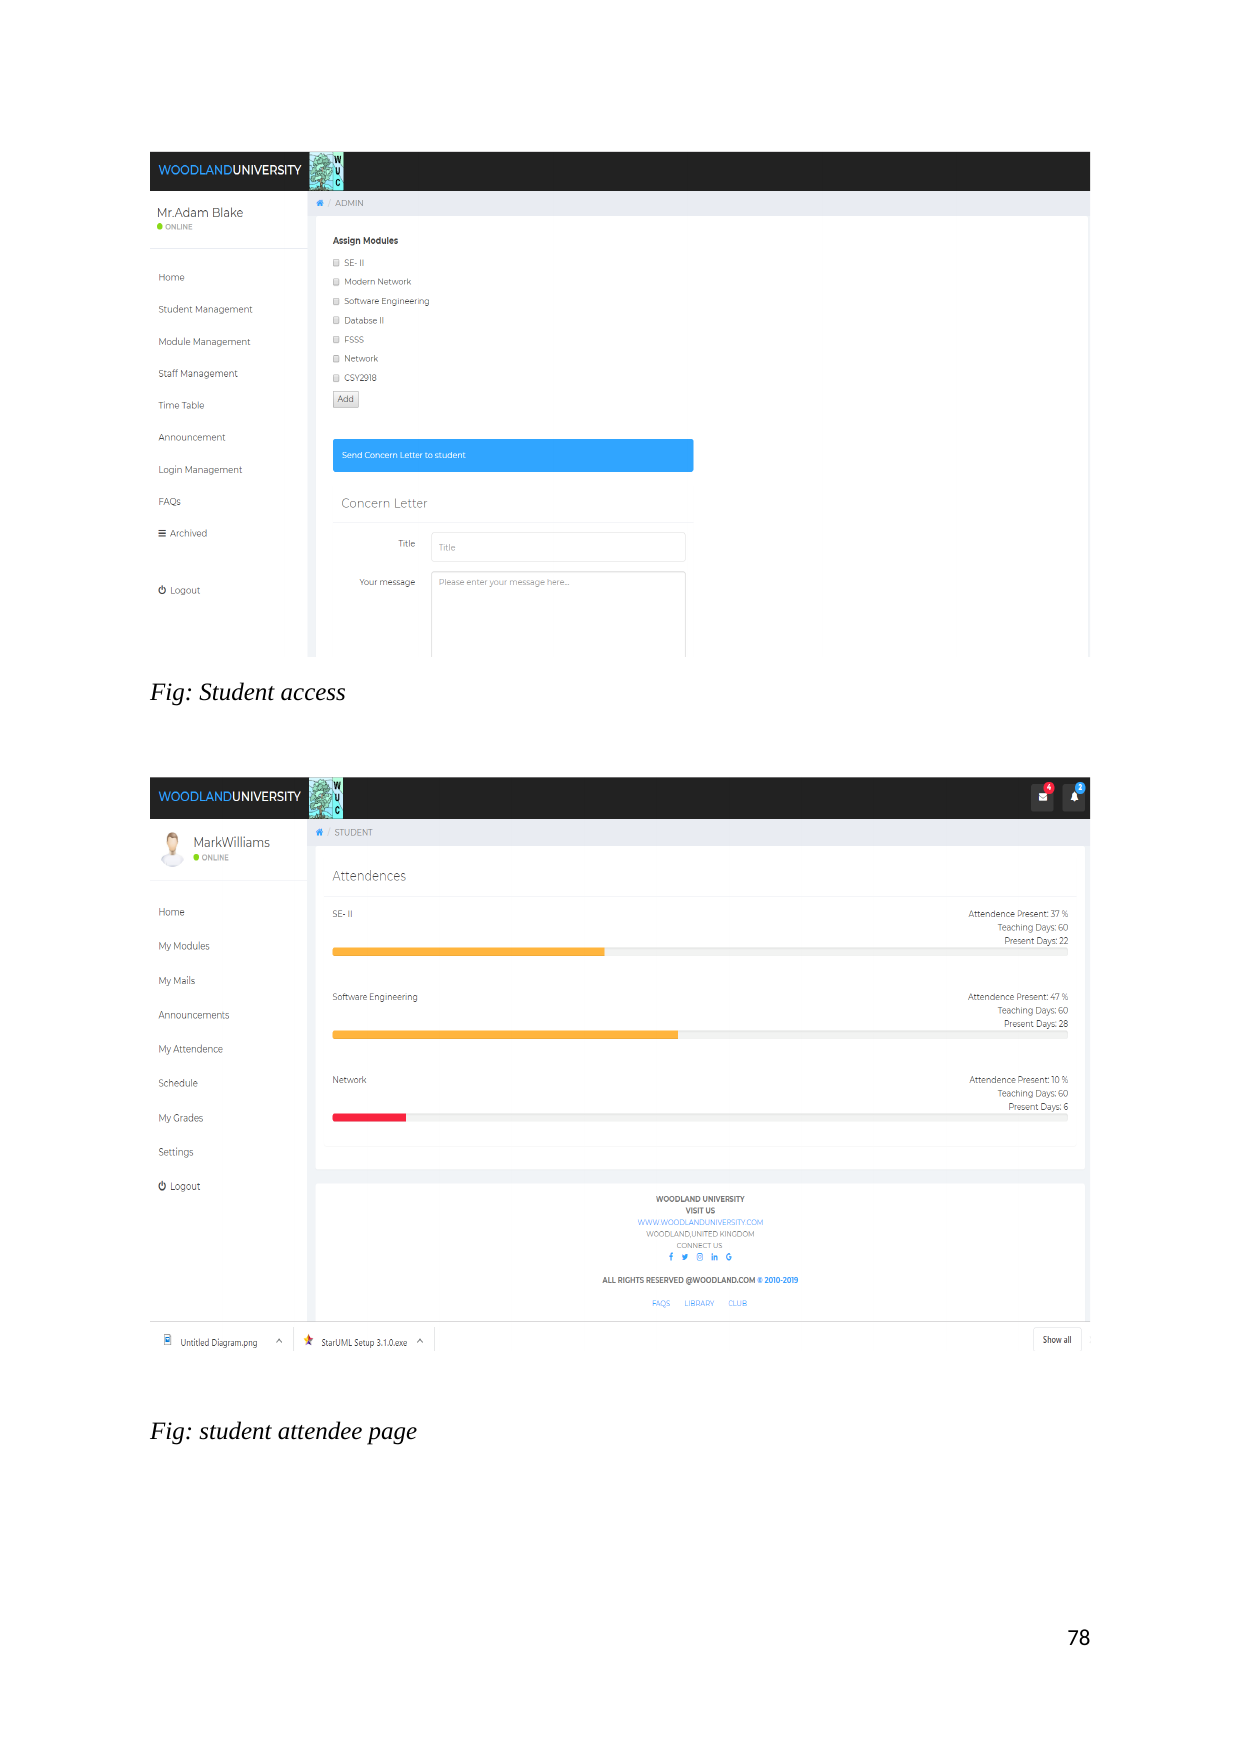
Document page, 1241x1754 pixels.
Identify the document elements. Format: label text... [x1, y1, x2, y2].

text Fig: Student access [150, 677, 1090, 706]
text Fig: student attendee page [150, 1416, 1090, 1445]
picture [150, 150, 1091, 657]
picture [150, 776, 1091, 1351]
